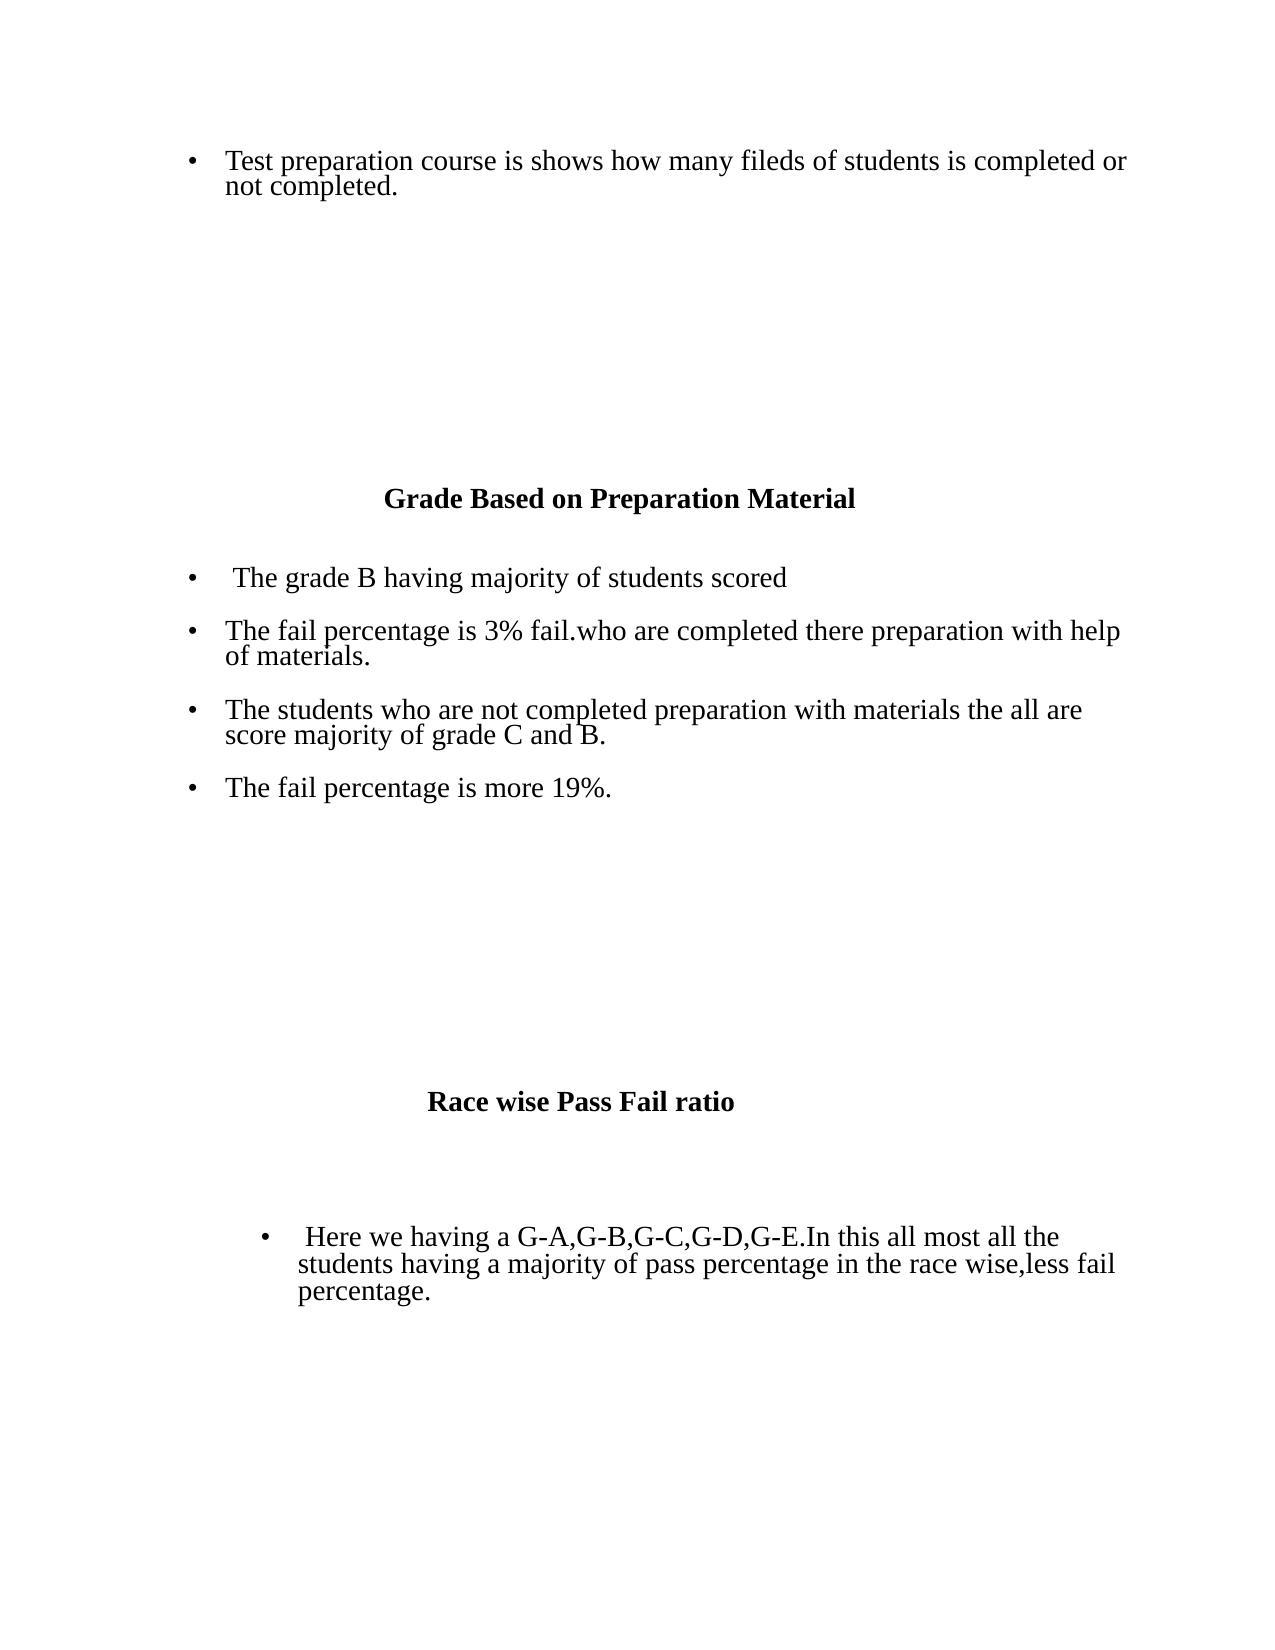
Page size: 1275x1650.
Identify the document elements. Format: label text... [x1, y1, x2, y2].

list The fail percentage is more 19%. [187, 777, 1136, 802]
list Test preparation course is shows how many fileds of students is completed or not completed. [187, 150, 1136, 200]
list The students who are not completed preparation with materials the all are score majority of grade C and B. [187, 699, 1136, 749]
text Grade Based on Preparation Material [150, 487, 1125, 514]
list Here we having a G-A,G-B,G-C,G-D,G-E.In this all most all the students having a majority of pass percentage in the race wise,less fail percentage. [260, 1225, 1124, 1306]
text Race wise Pass Fail ratio [150, 1089, 1125, 1116]
list The fail percentage is 3% fail.who are completed there preparation with help of materials. [187, 621, 1136, 671]
list The grade B having majority of students scored [187, 567, 1136, 592]
